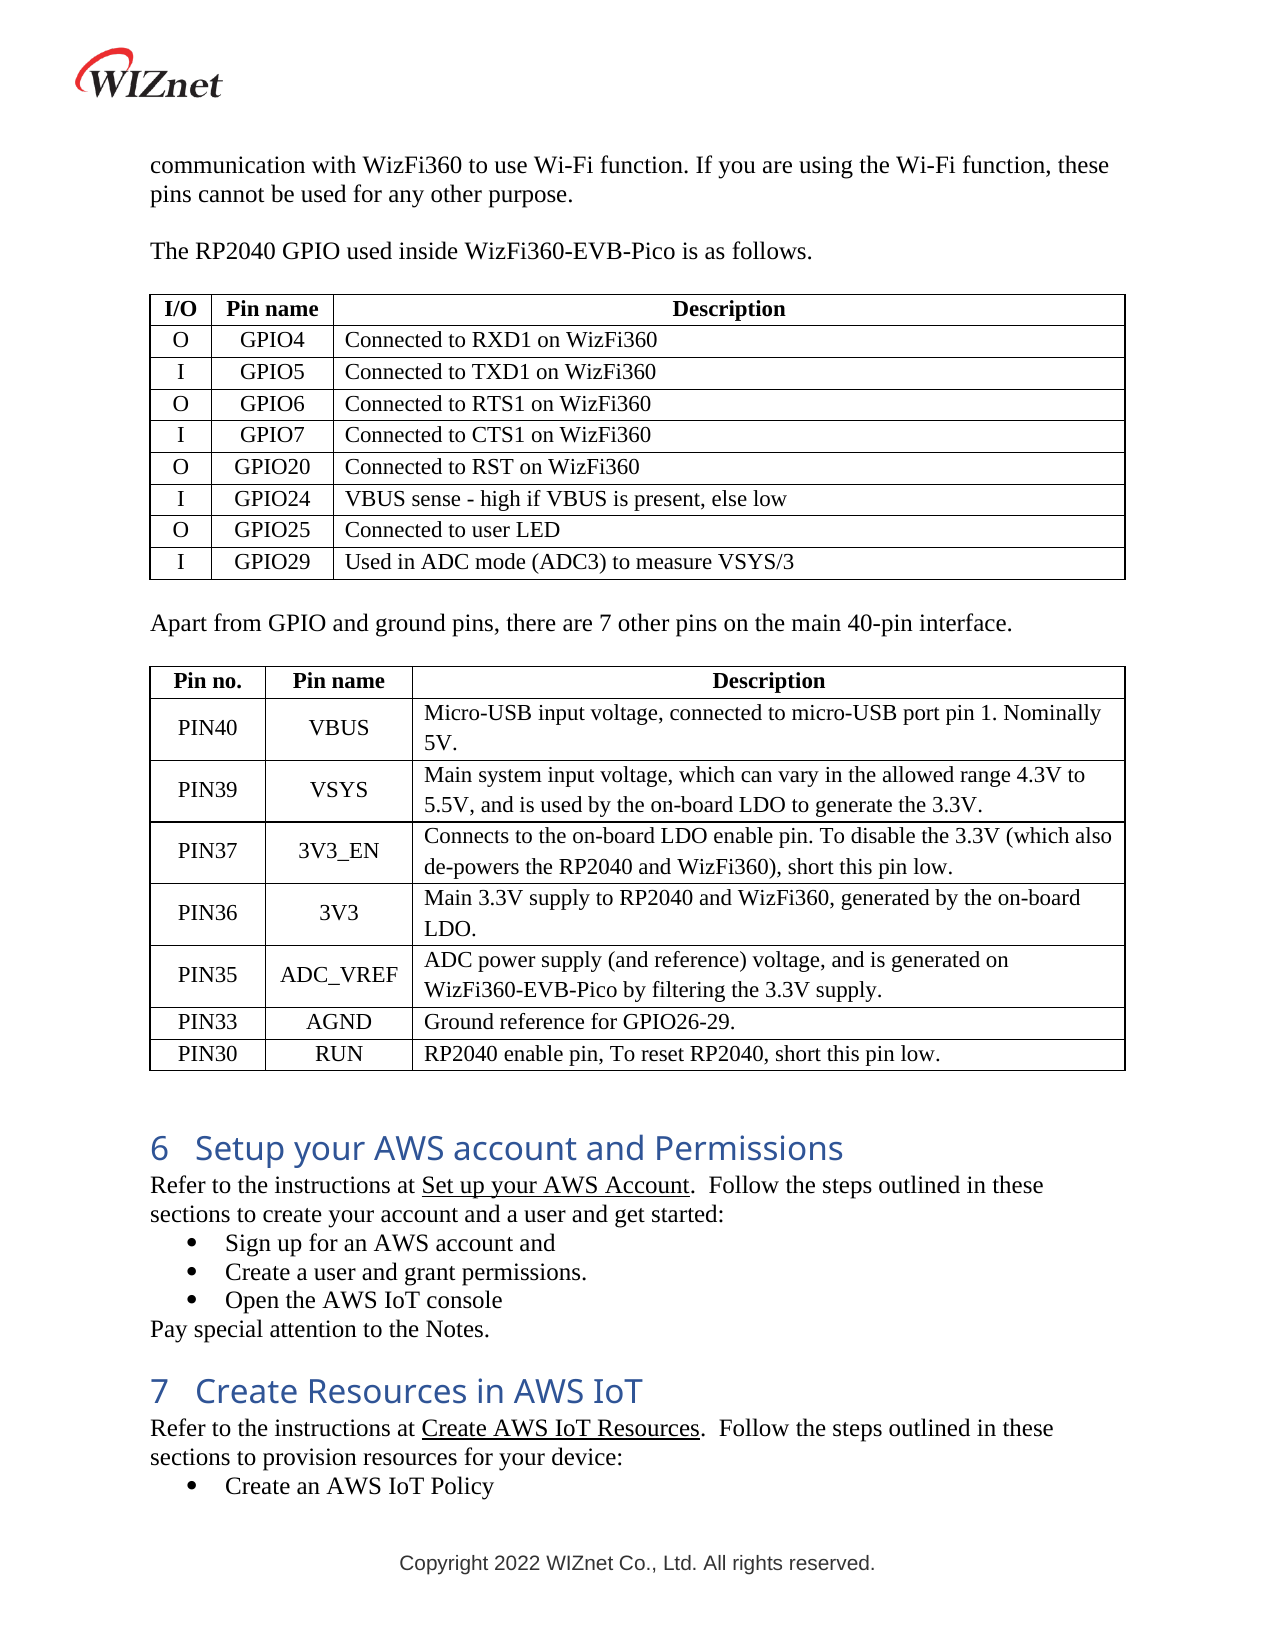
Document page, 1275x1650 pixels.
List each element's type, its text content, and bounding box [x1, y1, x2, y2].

table_cell O [151, 453, 211, 484]
table_cell GPIO4 [212, 326, 333, 357]
table_header Pin name [266, 667, 412, 698]
table_header Pin name [212, 295, 333, 325]
table_cell O [151, 326, 211, 357]
table_cell GPIO25 [212, 516, 333, 547]
table_cell Used in ADC mode (ADC3) to measure VSYS/3 [334, 548, 1124, 579]
table_cell Connected to TXD1 on WizFi360 [334, 358, 1124, 389]
table_cell PIN36 [151, 884, 265, 945]
table_cell GPIO5 [212, 358, 333, 389]
table_cell PIN35 [151, 946, 265, 1007]
table_cell O [151, 516, 211, 547]
table_cell Connected to RTS1 on WizFi360 [334, 390, 1124, 420]
table_cell I [151, 548, 211, 579]
table_cell ADC power supply (and reference) voltage, and is generated on WizFi360-EVB-Pico by filtering the 3.3V supply. [413, 946, 1124, 1007]
table_cell Main 3.3V supply to RP2040 and WizFi360, generated by the on-board LDO. [413, 884, 1124, 945]
table_cell I [151, 421, 211, 452]
table_cell Micro-USB input voltage, connected to micro-USB port pin 1. Nominally 5V. [413, 699, 1124, 759]
table_cell PIN30 [151, 1040, 265, 1070]
list Create a user and grant permissions. [187, 1257, 1125, 1286]
table_cell VSYS [266, 761, 412, 821]
subtitle Setup your AWS account and Permissions [150, 1125, 1125, 1171]
subtitle Create Resources in AWS IoT [150, 1368, 1125, 1413]
text Pay special attention to the Notes. [150, 1314, 1125, 1343]
text The RP2040 GPIO used inside WizFi360-EVB-Pico is as follows. [150, 236, 1125, 265]
table_cell PIN40 [151, 699, 265, 759]
table_cell O [151, 390, 211, 420]
table_cell RUN [266, 1040, 412, 1070]
table_cell PIN37 [151, 823, 265, 883]
picture [75, 36, 223, 111]
table_cell PIN39 [151, 761, 265, 821]
table_cell Connected to CTS1 on WizFi360 [334, 421, 1124, 452]
table_cell GPIO6 [212, 390, 333, 420]
table_cell 3V3_EN [266, 823, 412, 883]
table_cell GPIO24 [212, 485, 333, 515]
table_cell Connected to user LED [334, 516, 1124, 547]
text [150, 150, 1125, 207]
table_cell GPIO29 [212, 548, 333, 579]
table_cell Connects to the on-board LDO enable pin. To disable the 3.3V (which also de-powers the RP2040 and WizFi360), short this pin low. [413, 823, 1124, 883]
table_cell VBUS sense - high if VBUS is present, else low [334, 485, 1124, 515]
text Refer to the instructions at Create AWS IoT Resources. Follow the steps outlined in these sections to provision resources for your device: [150, 1413, 1125, 1471]
table_cell GPIO20 [212, 453, 333, 484]
table_cell GPIO7 [212, 421, 333, 452]
table_cell Ground reference for GPIO26-29. [413, 1008, 1124, 1039]
list Open the AWS IoT console [187, 1286, 1125, 1314]
table_cell 3V3 [266, 884, 412, 945]
table_cell Connected to RXD1 on WizFi360 [334, 326, 1124, 357]
table_cell ADC_VREF [266, 946, 412, 1007]
table_cell Connected to RST on WizFi360 [334, 453, 1124, 484]
table_cell I [151, 358, 211, 389]
table_cell PIN33 [151, 1008, 265, 1039]
table_header Pin no. [151, 667, 265, 698]
table_header Description [413, 667, 1124, 698]
table_cell I [151, 485, 211, 515]
text Refer to the instructions at Set up your AWS Account. Follow the steps outlined in these sections to create your account and a user and get started: [150, 1171, 1125, 1228]
table_header I/O [151, 295, 211, 325]
table_cell RP2040 enable pin, To reset RP2040, short this pin low. [413, 1040, 1124, 1070]
list Sign up for an AWS account and [187, 1228, 1125, 1257]
table_cell Main system input voltage, which can vary in the allowed range 4.3V to 5.5V, and is used by the on-board LDO to generate the 3.3V. [413, 761, 1124, 821]
list Create an AWS IoT Policy [187, 1471, 1125, 1500]
table_header Description [334, 295, 1124, 325]
table_cell VBUS [266, 699, 412, 759]
text Apart from GPIO and ground pins, there are 7 other pins on the main 40-pin interface. [150, 608, 1125, 637]
table_cell AGND [266, 1008, 412, 1039]
